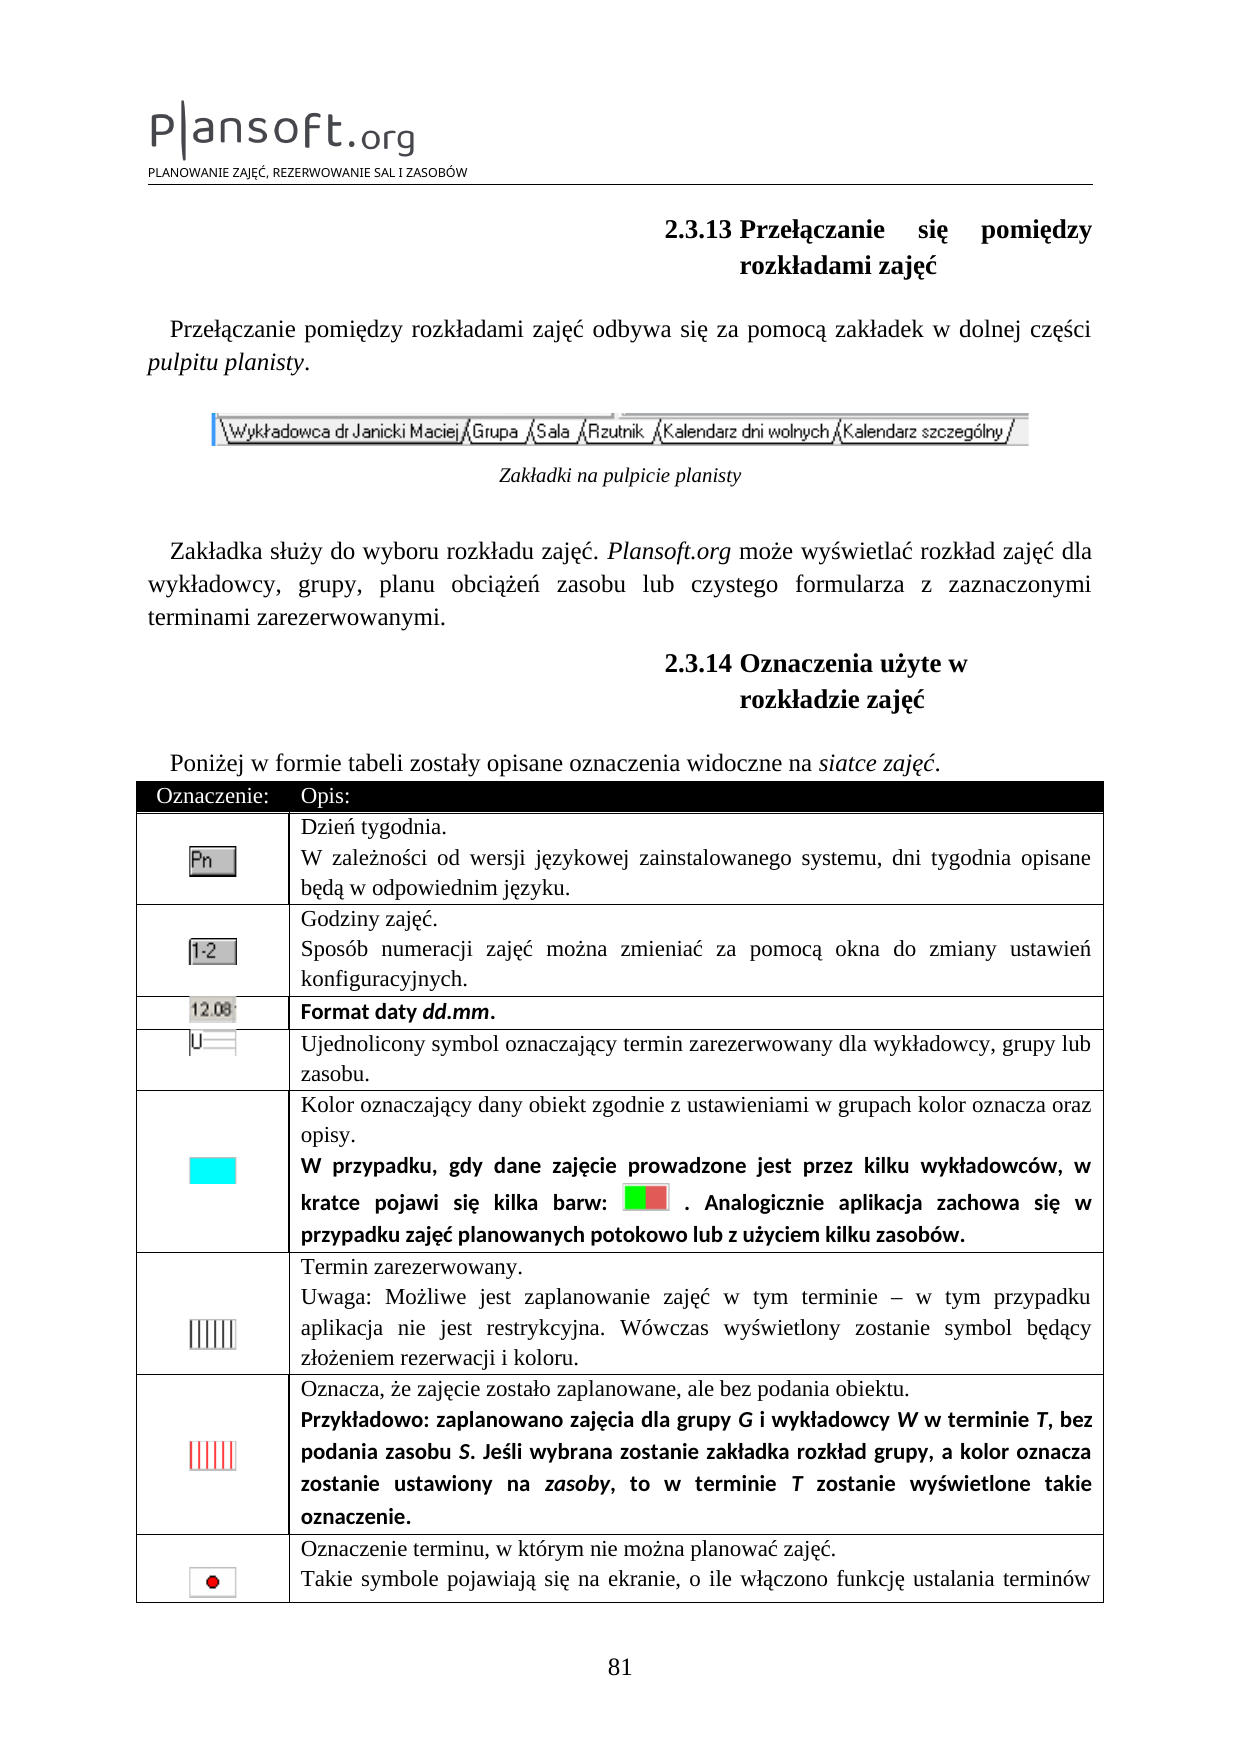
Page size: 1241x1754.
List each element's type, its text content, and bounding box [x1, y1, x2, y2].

table_cell Dzień tygodnia. W zależności od wersji językowej zainstalowanego systemu, dni tygodnia opisane będą w odpowiednim języku. [290, 814, 1103, 904]
picture [189, 1029, 237, 1056]
table_cell Termin zarezerwowany. Uwaga: Możliwe jest zaplanowanie zajęć w tym terminie – w tym przypadku aplikacja nie jest restrykcyjna. Wówczas wyświetlony zostanie symbol będący złożeniem rezerwacji i koloru. [290, 1253, 1103, 1374]
picture [188, 938, 237, 965]
subtitle Przełączanie się pomiędzy rozkładami zajęć [664, 213, 1093, 280]
picture [189, 1319, 237, 1350]
table_header Oznaczenie: [137, 782, 289, 812]
picture [189, 1567, 237, 1598]
table_cell Ujednolicony symbol oznaczający termin zarezerwowany dla wykładowcy, grupy lub zasobu. [290, 1030, 1103, 1090]
table_cell Format daty dd.mm. [290, 997, 1103, 1029]
table_header Opis: [290, 782, 1103, 812]
table_cell Oznacza, że zajęcie zostało zaplanowane, ale bez podania obiektu. Przykładowo: zaplanowano zajęcia dla grupy G i wykładowcy W w terminie T, bez podania zasobu S. Jeśli wybrana zostanie zakładka rozkład grupy, a kolor oznacza zostanie ustawiony na zasoby, to w terminie T zostanie wyświetlone takie oznaczenie. [290, 1375, 1103, 1534]
table_cell [137, 1375, 288, 1534]
table_cell [137, 1030, 289, 1090]
table_cell [137, 1091, 288, 1252]
picture [189, 1157, 237, 1184]
table_cell [137, 997, 288, 1029]
picture [189, 1441, 237, 1471]
picture [189, 846, 237, 877]
table_cell [137, 1535, 289, 1602]
picture [147, 73, 418, 165]
text Przełączanie pomiędzy rozkładami zajęć odbywa się za pomocą zakładek w dolnej części pulpitu planisty. [148, 314, 1093, 376]
table_cell Godziny zajęć. Sposób numeracji zajęć można zmieniać za pomocą okna do zmiany ustawień konfiguracyjnych. [290, 905, 1103, 996]
table_cell [137, 905, 289, 996]
table_cell Kolor oznaczający dany obiekt zgodnie z ustawieniami w grupach kolor oznacza oraz opisy. W przypadku, gdy dane zajęcie prowadzone jest przez kilku wykładowców, w kratce pojawi się kilka barw: . Analogicznie aplikacja zachowa się w przypadku zajęć planowanych potokowo lub z użyciem kilku zasobów. [290, 1091, 1103, 1252]
picture [211, 413, 1029, 446]
table_cell [137, 1253, 289, 1374]
text Zakładka służy do wyboru rozkładu zajęć. Plansoft.org może wyświetlać rozkład zajęć dla wykładowcy, grupy, planu obciążeń zasobu lub czystego formularza z zaznaczonymi terminami zarezerwowanymi. [148, 536, 1093, 631]
text Zakładki na pulpicie planisty [148, 463, 1093, 487]
table_cell [137, 814, 288, 904]
picture [622, 1183, 670, 1211]
subtitle Oznaczenia użyte w rozkładzie zajęć [664, 647, 1093, 714]
text Poniżej w formie tabeli zostały opisane oznaczenia widoczne na siatce zajęć. [148, 748, 1093, 777]
picture [189, 996, 237, 1023]
